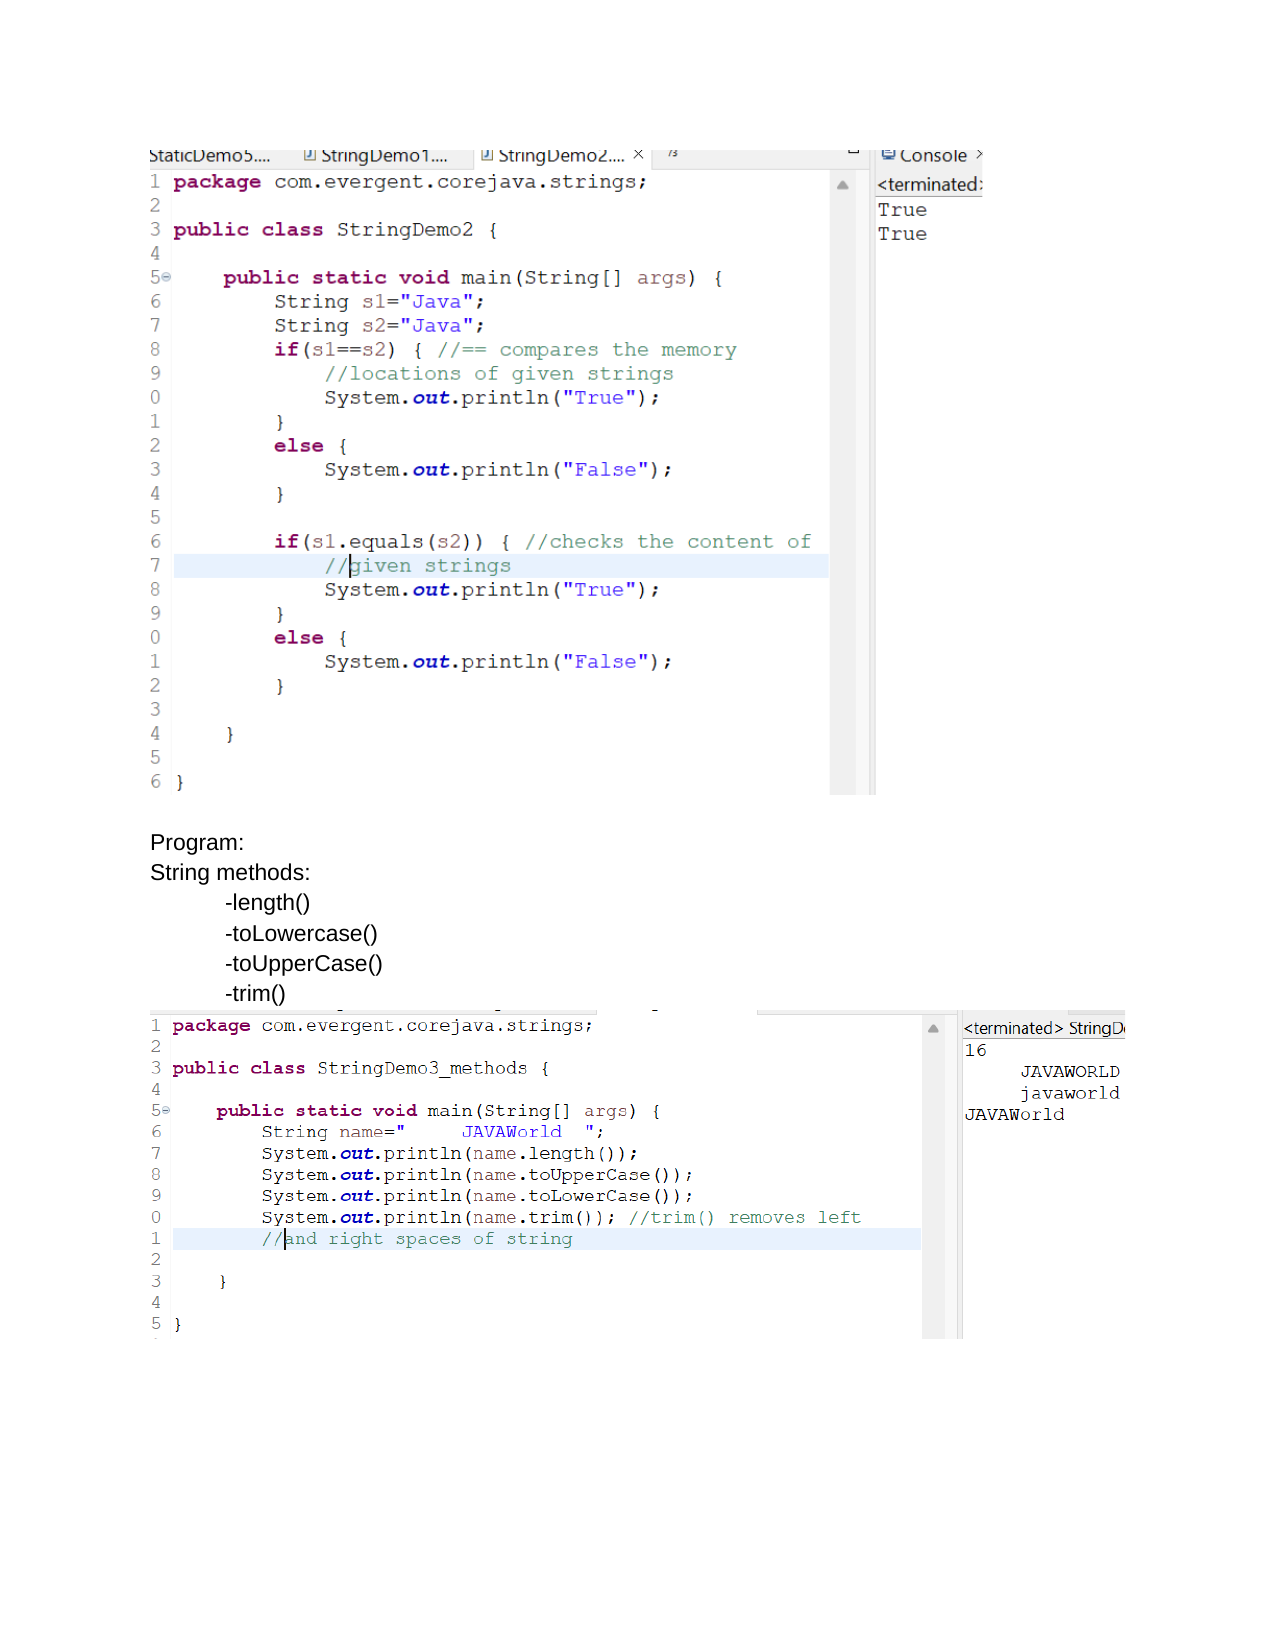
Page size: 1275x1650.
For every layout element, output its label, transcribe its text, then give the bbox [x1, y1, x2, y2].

picture [150, 150, 983, 795]
list Program: [150, 829, 1125, 855]
list String methods: [150, 859, 1125, 885]
picture [150, 1010, 1125, 1339]
list -trim() [150, 980, 1125, 1006]
list -toLowercase() [150, 919, 1125, 946]
list -toUpperCase() [150, 950, 1125, 976]
list -length() [150, 889, 1125, 916]
